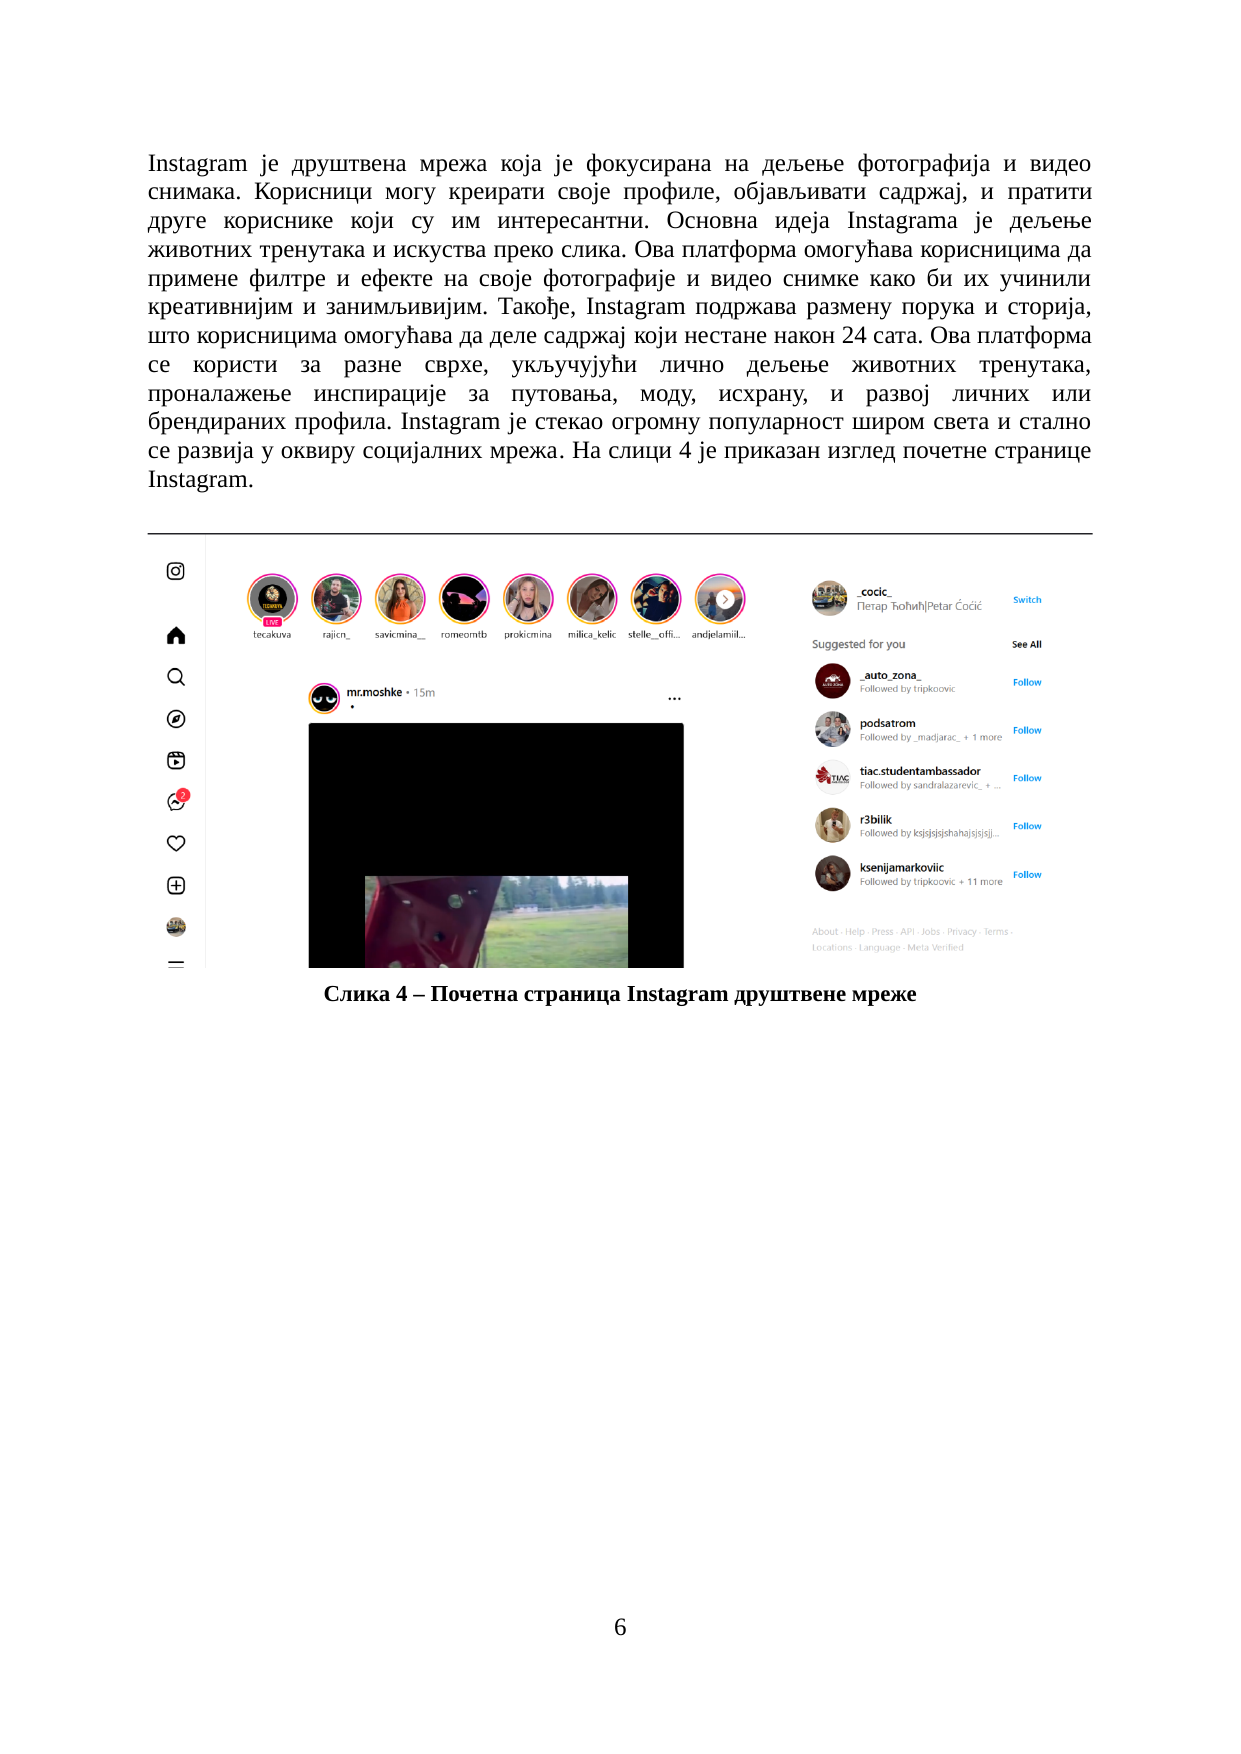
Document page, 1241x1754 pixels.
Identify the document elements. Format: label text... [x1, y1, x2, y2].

picture [147, 533, 1093, 968]
text Слика 4 – Почетна страница Instagram друштвене мреже [148, 980, 1092, 1006]
text Instagram је друштвена мрежа која је фокусирана на дељење фотографија и видео снимака. Корисници могу креирати своје профиле, објављивати садржај, и пратити друге кориснике који су им интересантни. Основна идеја Instagramа је дељење животних тренутака и искуства преко слика. Ова платформа омогућава корисницима да примене филтре и ефекте на своје фотографије и видео снимке како би их учинили креативнијим и занимљивијим. Такође, Instagram подржава размену порука и сторија, што корисницима омогућава да деле садржај који нестане након 24 сата. Ова платформа се користи за разне сврхе, укључујући лично дељење животних тренутака, проналажење инспирације за путовања, моду, исхрану, и развој личних или брендираних профила. Instagram је стекао огромну популарност широм света и стално се развија у оквиру социјалних мрежа. На слици 4 је приказан изглед почетне странице Instagram. [148, 148, 1092, 521]
